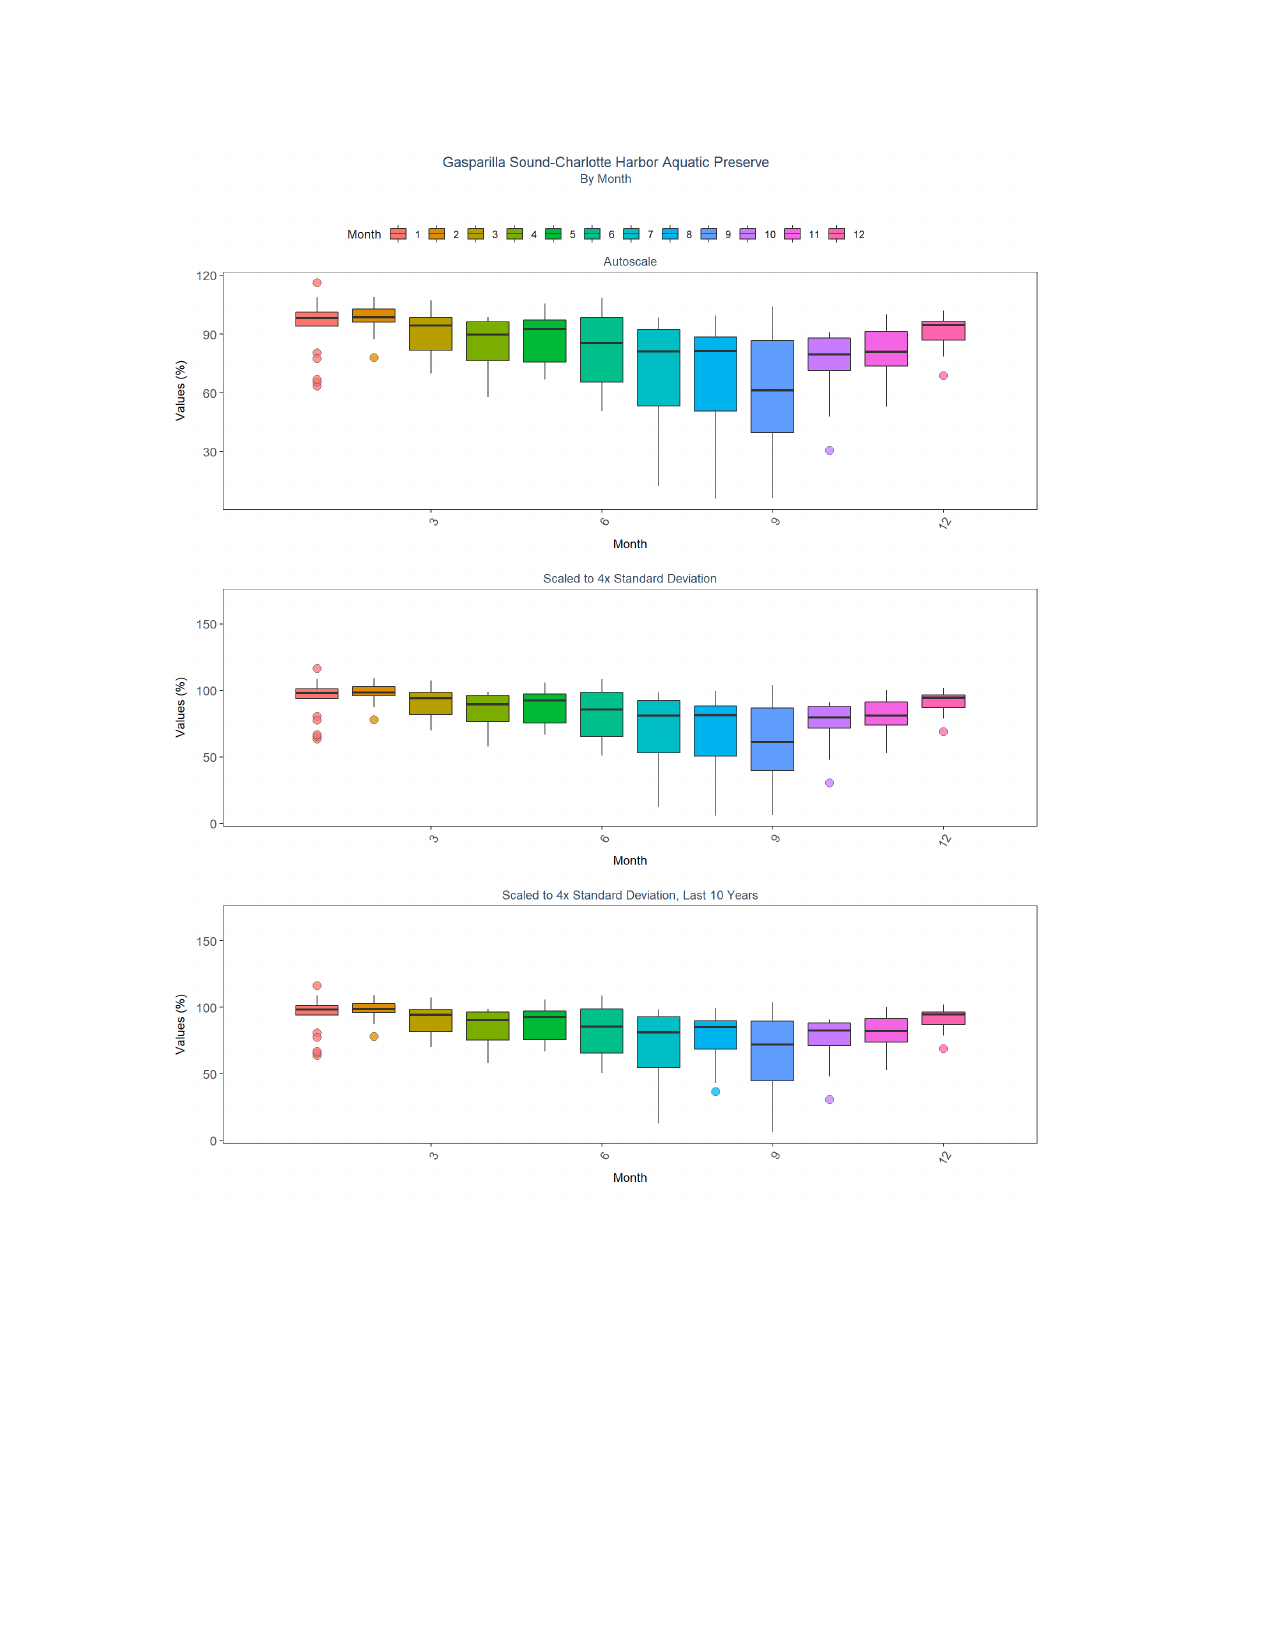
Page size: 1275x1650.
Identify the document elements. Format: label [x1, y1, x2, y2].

picture [168, 150, 1044, 1200]
